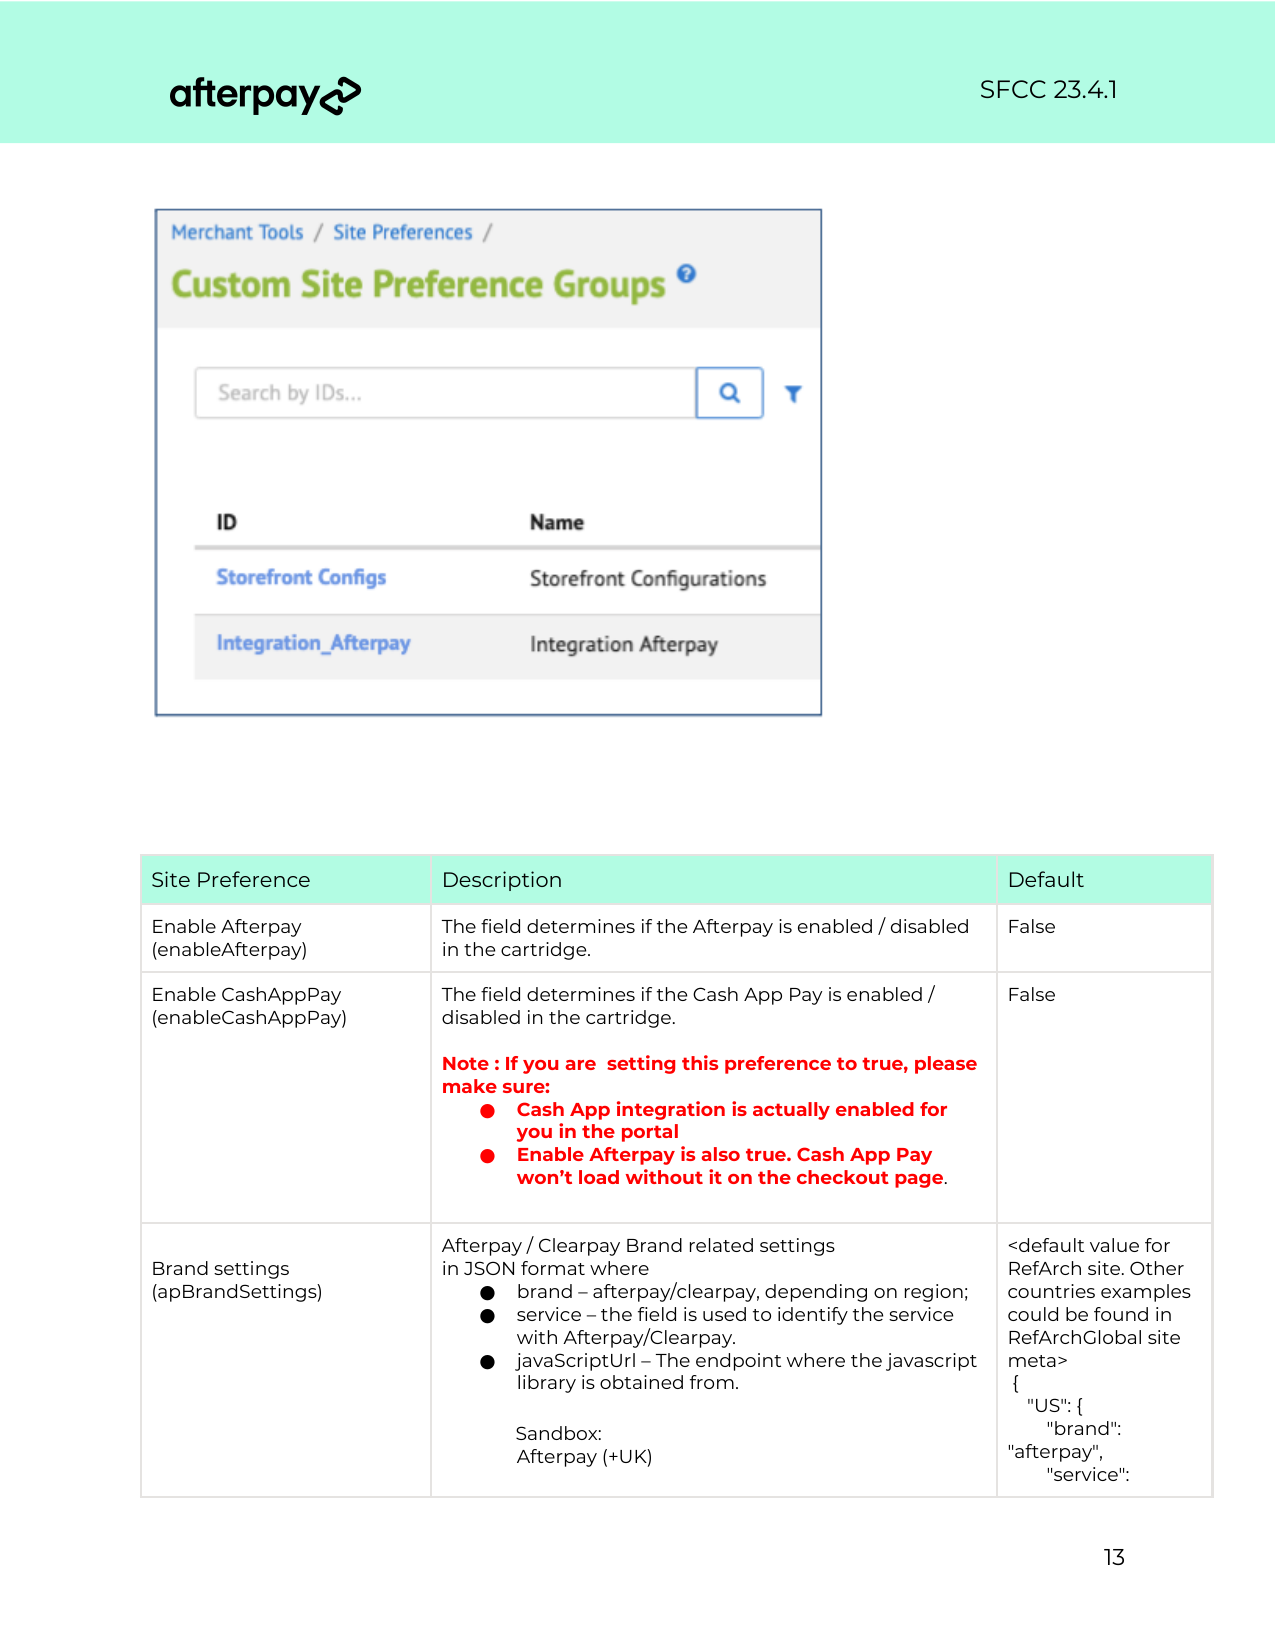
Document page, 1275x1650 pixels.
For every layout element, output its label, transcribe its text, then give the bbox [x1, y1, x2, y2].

table_cell The field determines if the Cash App Pay is enabled / disabled in the cartridge. Note : If you are setting this preference to true, please make sure: Cash App integration is actually enabled for you in the portal Enable Afterpay is also true. Cash App Pay won’t load without it on the checkout page. [432, 973, 996, 1222]
picture [150, 206, 827, 722]
table_cell False [998, 905, 1211, 971]
table_cell The field determines if the Afterpay is enabled / disabled in the cartridge. [432, 905, 996, 971]
table_header Site Preference [142, 856, 430, 903]
table_header Default [998, 856, 1211, 903]
picture [134, 48, 397, 144]
table_cell Enable CashAppPay (enableCashAppPay) [142, 973, 430, 1222]
table_header Description [432, 856, 996, 903]
table_cell Enable Afterpay (enableAfterpay) [142, 905, 430, 971]
table_cell False [998, 973, 1211, 1222]
table_cell Brand settings (apBrandSettings) [142, 1224, 430, 1496]
